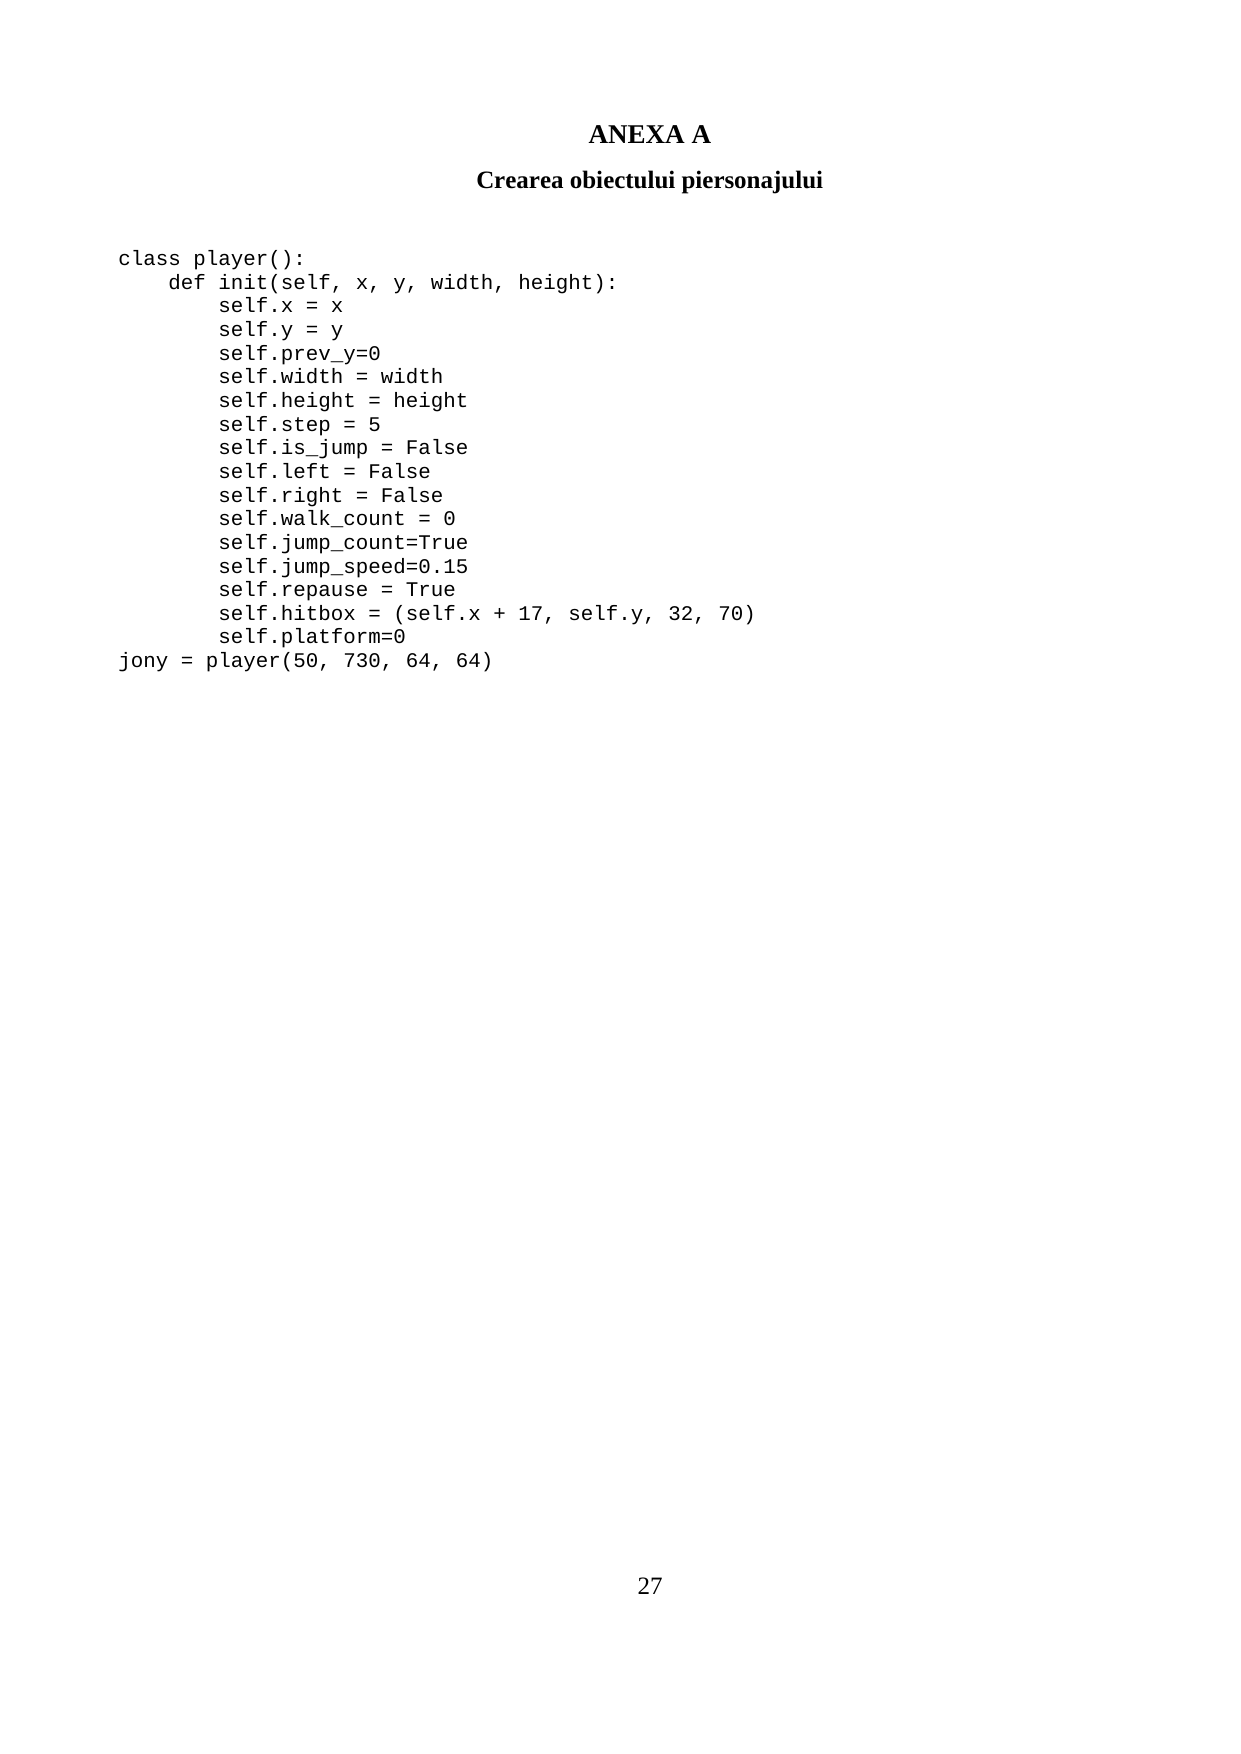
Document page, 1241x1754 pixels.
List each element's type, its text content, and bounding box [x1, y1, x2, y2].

text self.walk_count = 0 [118, 508, 1181, 532]
text self.height = height [118, 390, 1181, 414]
text self.y = y [118, 319, 1181, 343]
text self.jump_count=True [118, 532, 1181, 556]
text self.right = False [118, 485, 1181, 508]
text self.jump_speed=0.15 [118, 556, 1181, 579]
text self.hitbox = (self.x + 17, self.y, 32, 70) [118, 603, 1181, 627]
text self.is_jump = False [118, 437, 1181, 461]
text self.platform=0 [118, 627, 1181, 650]
text ANEXA A [118, 118, 1181, 149]
text self.left = False [118, 461, 1181, 485]
text self.prev_y=0 [118, 343, 1181, 366]
text Crearea obiectului piersonajului [118, 165, 1181, 193]
text 27 [118, 1571, 1181, 1599]
text def init(self, x, y, width, height): [118, 272, 1181, 296]
text class player(): [118, 248, 1181, 272]
text jony = player(50, 730, 64, 64) [118, 650, 1181, 674]
text self.step = 5 [118, 414, 1181, 437]
text self.x = x [118, 296, 1181, 319]
text self.width = width [118, 366, 1181, 390]
text self.repause = True [118, 579, 1181, 603]
